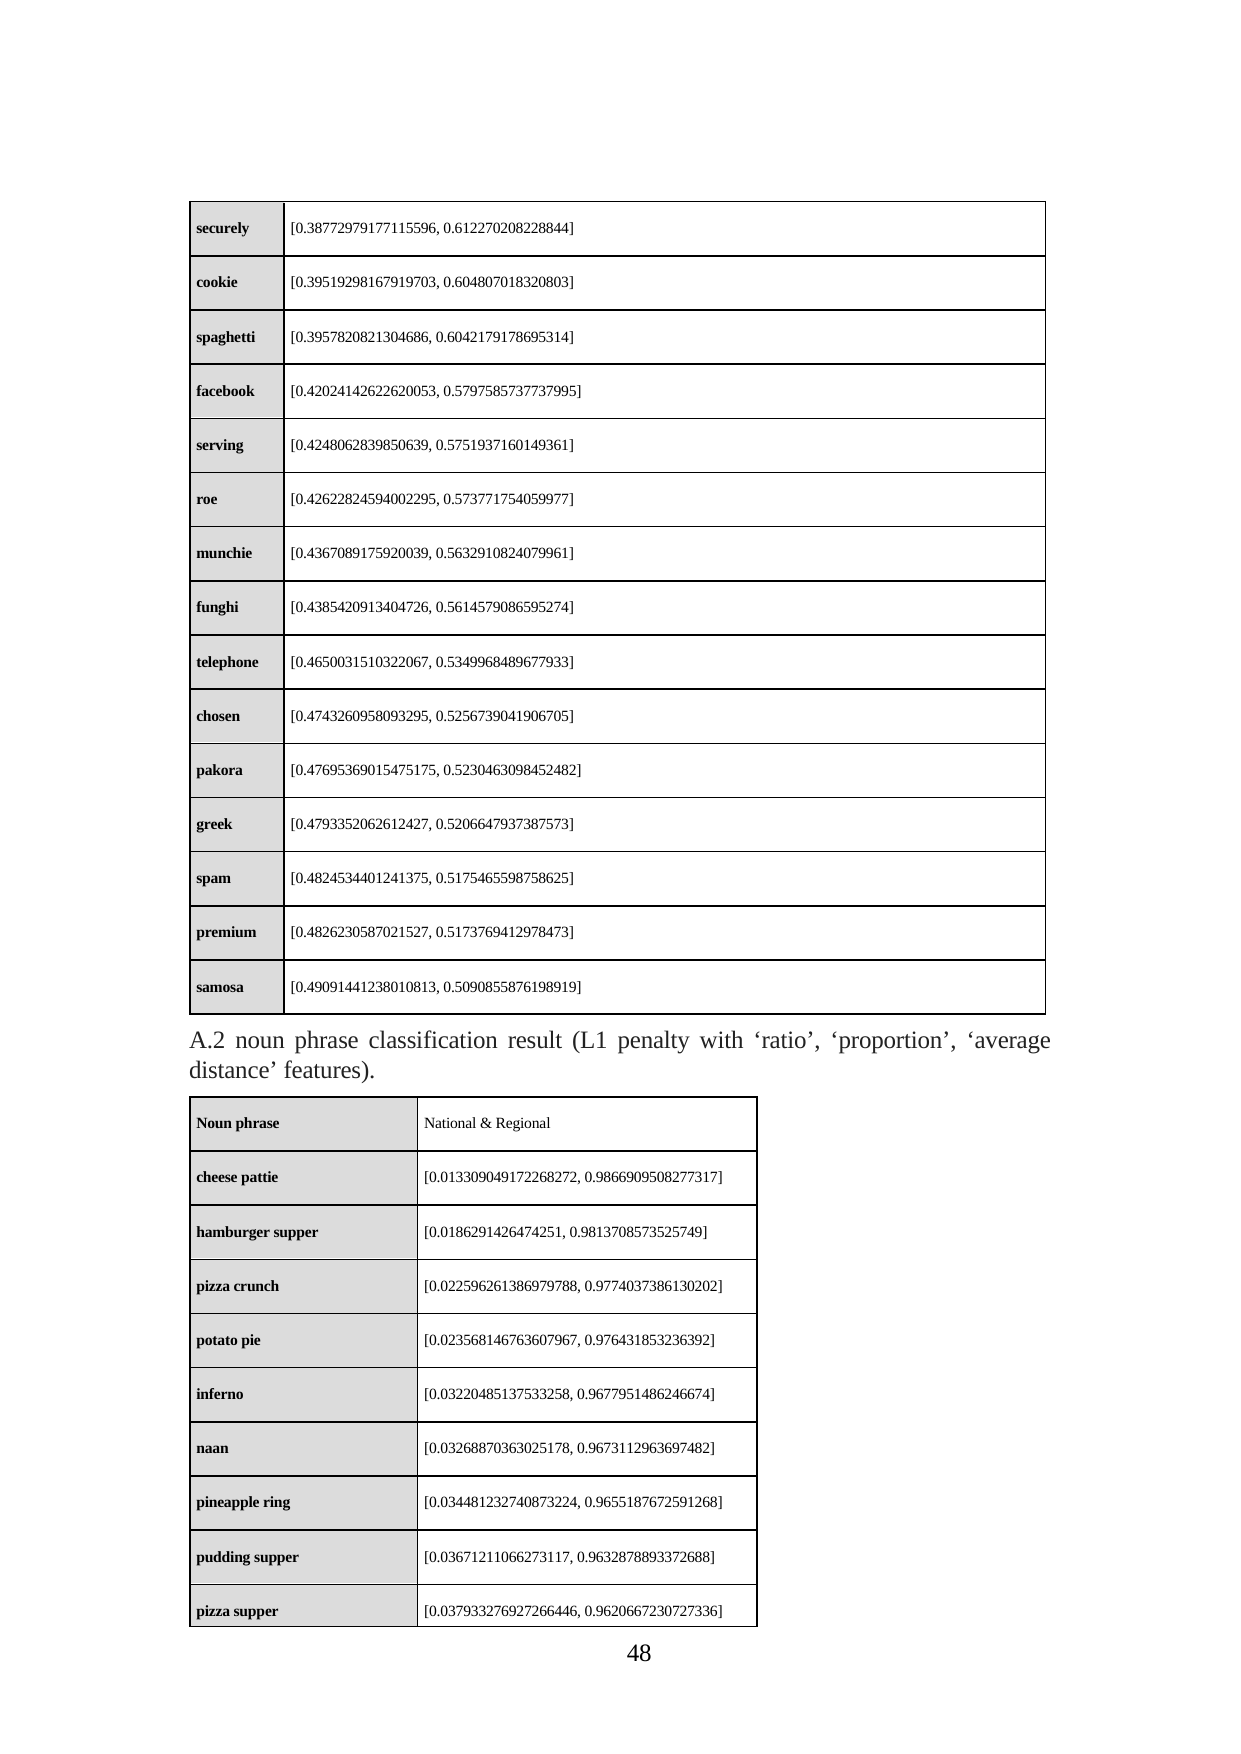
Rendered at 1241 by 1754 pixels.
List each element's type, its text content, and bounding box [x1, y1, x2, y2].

table_cell pizza crunch [191, 1260, 417, 1313]
table_cell [0.4248062839850639, 0.5751937160149361] [285, 419, 1045, 472]
table_cell [0.3957820821304686, 0.6042179178695314] [285, 311, 1045, 363]
table_cell [0.42622824594002295, 0.573771754059977] [285, 473, 1045, 526]
table_cell [0.4743260958093295, 0.5256739041906705] [285, 690, 1045, 742]
table_cell spam [191, 852, 283, 905]
table_cell pakora [191, 744, 283, 797]
table_cell inferno [191, 1368, 417, 1421]
table_cell securely [191, 202, 284, 255]
table_cell roe [191, 473, 283, 526]
table_cell [0.38772979177115596, 0.612270208228844] [285, 202, 1045, 255]
table_cell [0.013309049172268272, 0.9866909508277317] [418, 1152, 756, 1204]
table_cell [0.023568146763607967, 0.976431853236392] [418, 1314, 756, 1367]
table_cell [0.0186291426474251, 0.9813708573525749] [418, 1206, 756, 1258]
table_cell [0.034481232740873224, 0.9655187672591268] [418, 1477, 756, 1529]
text A.2 noun phrase classification result (L1 penalty with ‘ratio’, ‘proportion’, ‘average distance’ features). [189, 1054, 1051, 1084]
table_cell [0.4793352062612427, 0.5206647937387573] [285, 798, 1045, 851]
table_cell naan [191, 1423, 417, 1475]
table_cell [0.022596261386979788, 0.9774037386130202] [418, 1260, 756, 1313]
table_cell [0.4824534401241375, 0.5175465598758625] [285, 852, 1045, 905]
table_cell greek [191, 798, 283, 851]
table_cell [0.49091441238010813, 0.5090855876198919] [285, 961, 1045, 1013]
table_cell [0.4367089175920039, 0.5632910824079961] [285, 527, 1045, 580]
table_cell [0.4826230587021527, 0.5173769412978473] [285, 907, 1045, 959]
table_cell spaghetti [191, 311, 283, 363]
table_cell cookie [191, 257, 283, 309]
table_cell munchie [191, 527, 283, 580]
table_cell pineapple ring [191, 1477, 417, 1529]
table_cell [0.03268870363025178, 0.9673112963697482] [418, 1423, 756, 1475]
table_cell funghi [191, 582, 283, 634]
table_cell premium [191, 907, 283, 959]
table_cell [0.4385420913404726, 0.5614579086595274] [285, 582, 1045, 634]
table_cell pudding supper [191, 1531, 417, 1583]
table_cell telephone [191, 636, 283, 688]
table_cell [0.03671211066273117, 0.9632878893372688] [418, 1531, 756, 1583]
table_header Noun phrase [191, 1098, 417, 1150]
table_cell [418, 1585, 756, 1626]
table_header National & Regional [418, 1098, 756, 1150]
table_cell [0.42024142622620053, 0.5797585737737995] [285, 365, 1045, 417]
table_cell serving [191, 419, 283, 472]
table_cell pizza supper [191, 1585, 417, 1626]
table_cell hamburger supper [191, 1206, 417, 1258]
table_cell chosen [191, 690, 283, 742]
table_cell [0.03220485137533258, 0.9677951486246674] [418, 1368, 756, 1421]
table_cell potato pie [191, 1314, 417, 1367]
table_cell facebook [191, 365, 283, 417]
table_cell [0.47695369015475175, 0.5230463098452482] [285, 744, 1045, 797]
table_cell samosa [191, 961, 283, 1013]
table_cell cheese pattie [191, 1152, 417, 1204]
table_cell [0.4650031510322067, 0.5349968489677933] [285, 636, 1045, 688]
table_cell [0.39519298167919703, 0.604807018320803] [285, 257, 1045, 309]
